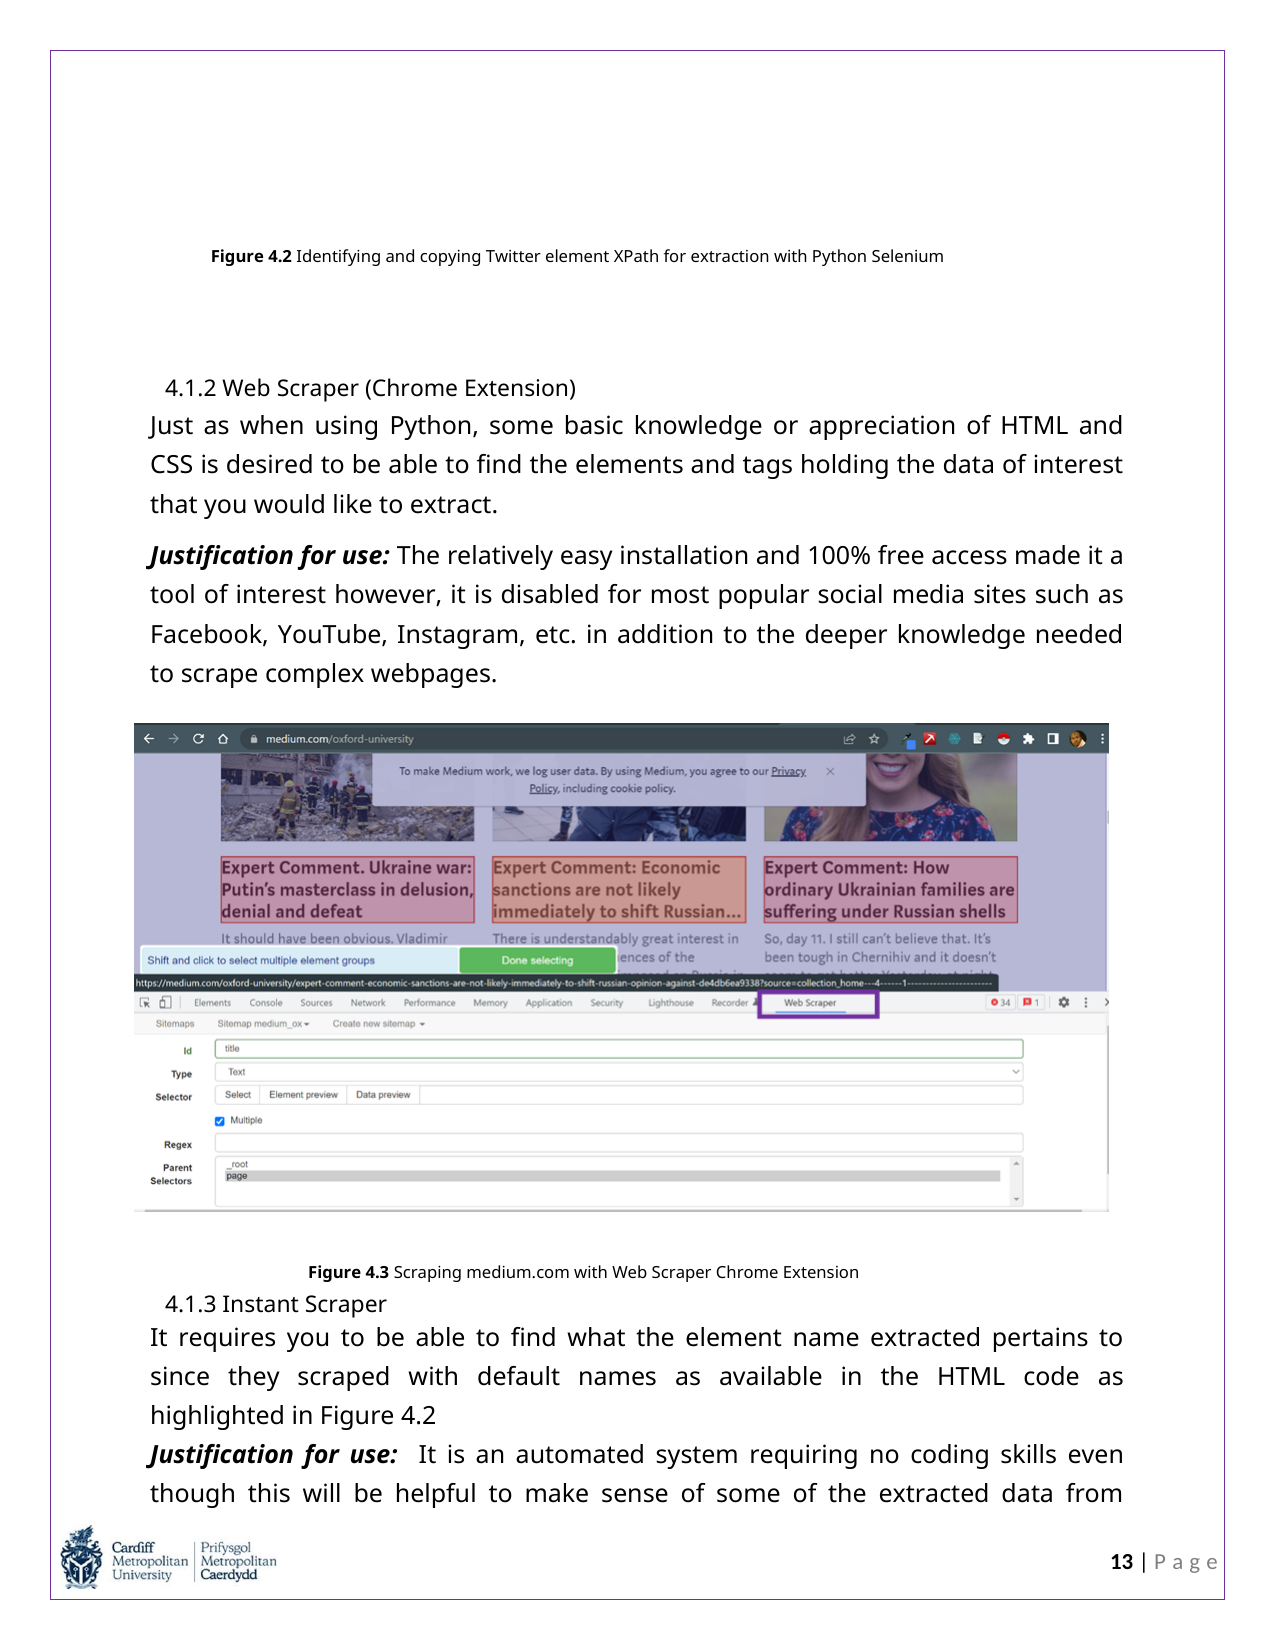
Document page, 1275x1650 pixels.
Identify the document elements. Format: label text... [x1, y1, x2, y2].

subtitle 4.1.2 Web Scraper (Chrome Extension) [150, 372, 1125, 403]
subtitle 4.1.3 Instant Scraper [150, 1288, 1125, 1319]
text Justification for use: The relatively easy installation and 100% free access made it a tool of interest however, it is disabled for most popular social media sites such as Facebook, YouTube, Instagram, etc. in addition to the deeper knowledge needed to scrape complex webpages. [150, 538, 1125, 689]
picture [134, 723, 1110, 1234]
text Just as when using Python, some basic knowledge or appreciation of HTML and CSS is desired to be able to find the elements and tags holding the data of interest that you would like to extract. [150, 408, 1125, 520]
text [150, 1437, 1125, 1510]
text It requires you to be able to find what the element name extracted pertains to since they scraped with default names as available in the HTML code as highlighted in Figure 4.2 [150, 1319, 1125, 1432]
picture [60, 1525, 277, 1589]
